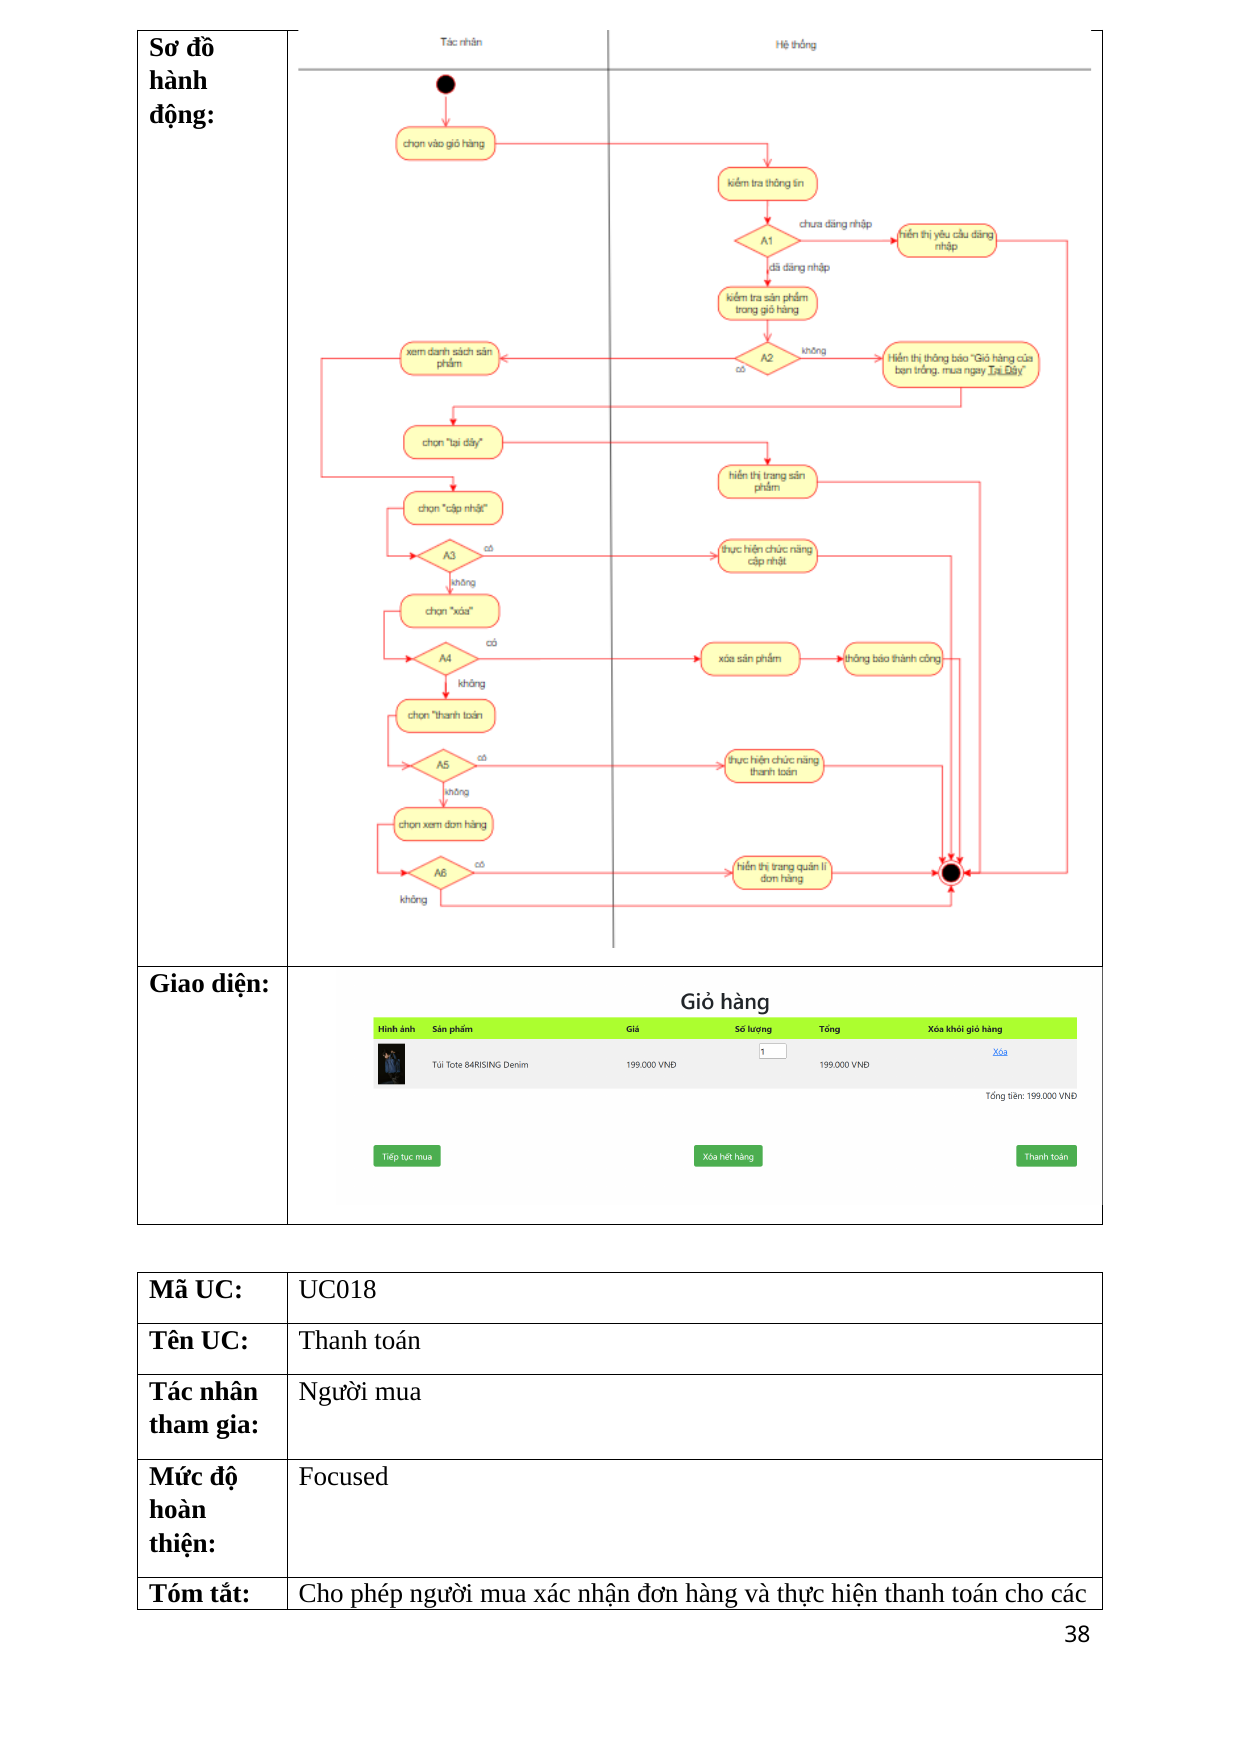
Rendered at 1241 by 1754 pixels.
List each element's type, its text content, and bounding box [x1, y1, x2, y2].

table_cell Tên UC: [138, 1324, 287, 1374]
table_cell Sơ đồ hành động: [138, 31, 287, 966]
table_cell Mức độ hoàn thiện: [138, 1460, 287, 1577]
table_cell Giao diện: [138, 967, 287, 1223]
table_cell Focused [288, 1460, 1102, 1577]
table_header UC018 [288, 1273, 1102, 1323]
table_cell Người mua [288, 1375, 1102, 1458]
table_cell [288, 967, 1102, 1223]
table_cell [288, 1578, 1102, 1609]
table_cell Tác nhân tham gia: [138, 1375, 287, 1458]
table_cell Thanh toán [288, 1324, 1102, 1374]
table_cell [288, 31, 1102, 966]
picture [298, 30, 1092, 948]
table_header Mã UC: [138, 1273, 287, 1323]
table_cell Tóm tắt: [138, 1578, 287, 1609]
picture [335, 967, 1103, 1205]
